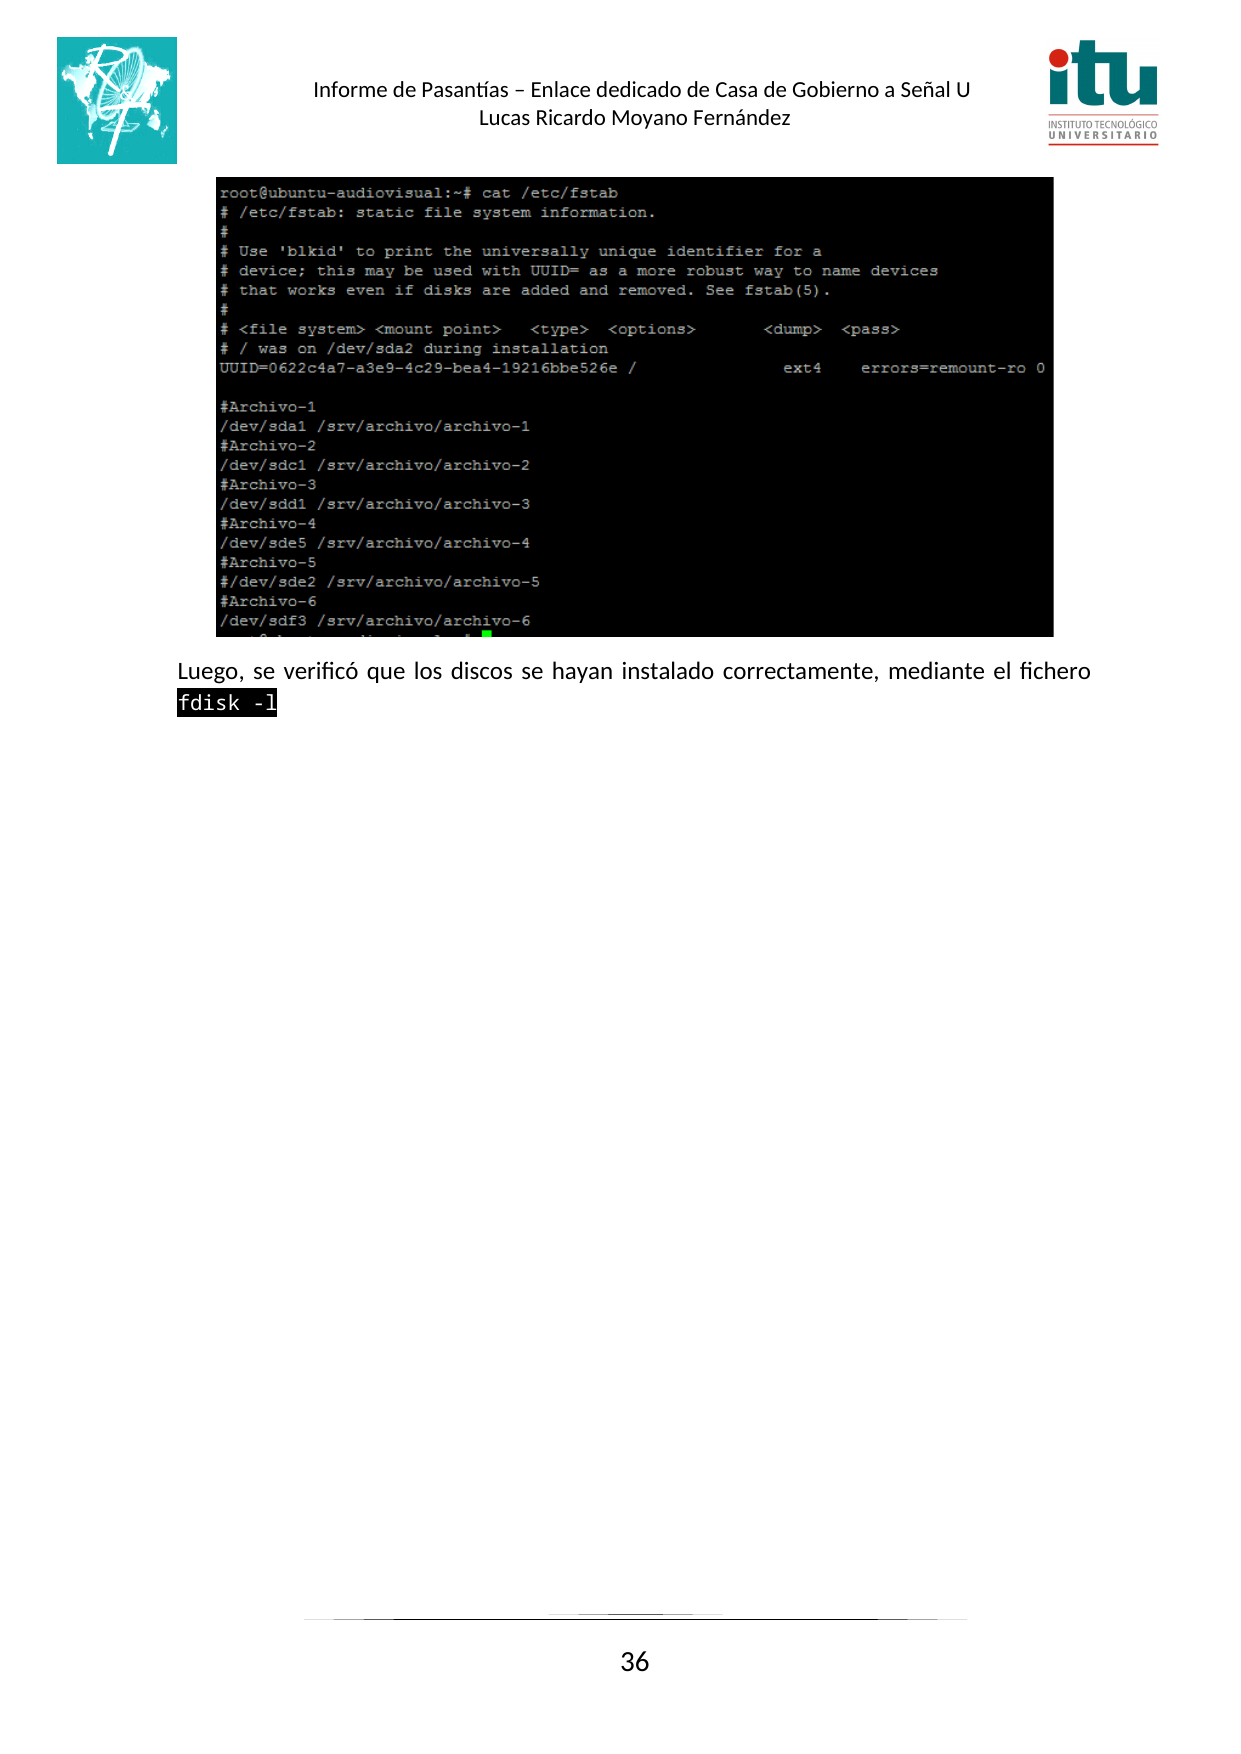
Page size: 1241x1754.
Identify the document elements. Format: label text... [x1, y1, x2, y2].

picture [1045, 37, 1161, 148]
text Luego, se verificó que los discos se hayan instalado correctamente, mediante el fichero fdisk -l [177, 655, 1092, 717]
picture [216, 177, 1054, 637]
picture [57, 37, 177, 164]
